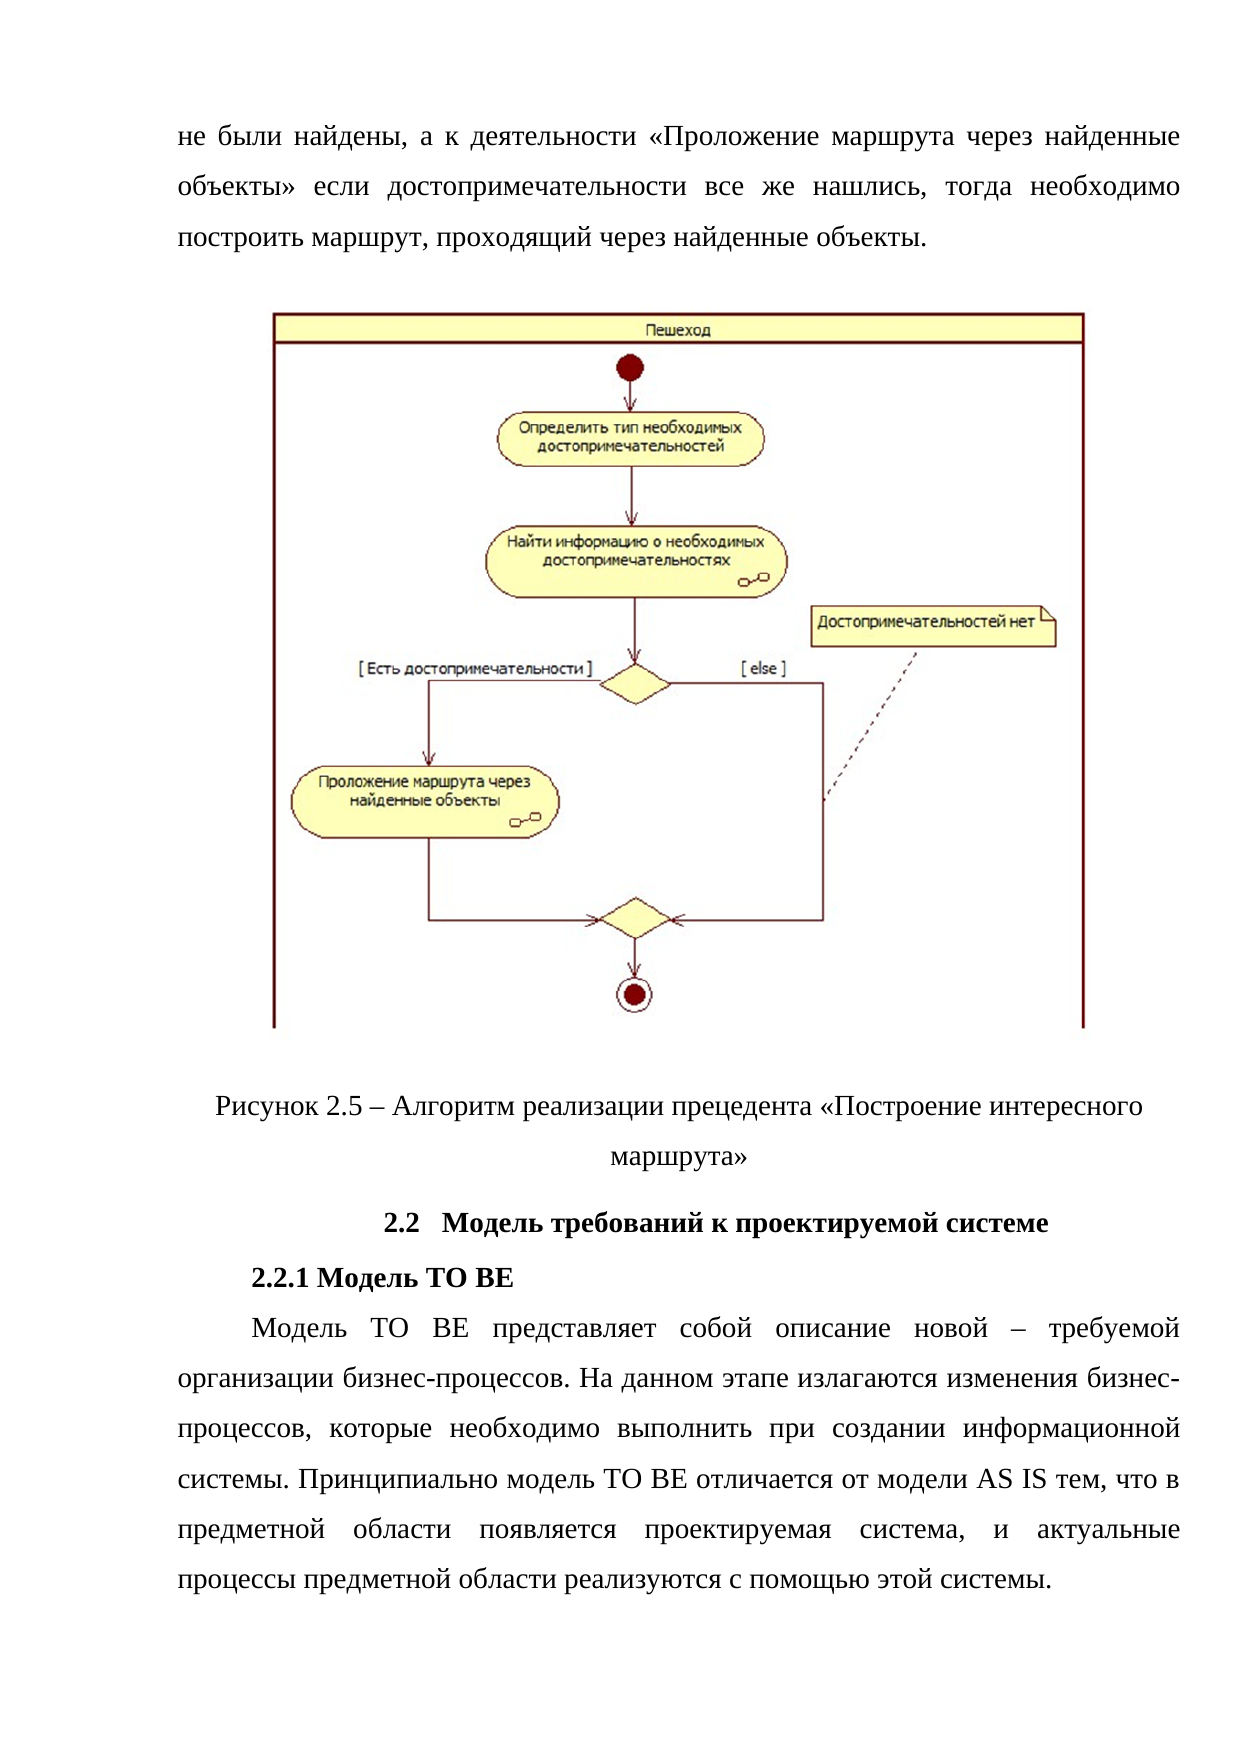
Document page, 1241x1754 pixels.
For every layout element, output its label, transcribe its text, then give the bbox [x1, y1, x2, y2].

text Модель TO BE представляет собой описание новой – требуемой организации бизнес-процессов. На данном этапе излагаются изменения бизнес-процессов, которые необходимо выполнить при создании информационной системы. Принципиально модель TO BE отличается от модели AS IS тем, что в предметной области появляется проектируемая система, и актуальные процессы предметной области реализуются с помощью этой системы. [177, 1310, 1181, 1595]
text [177, 118, 1181, 252]
subtitle 2.2.1 Модель TO BE [177, 1260, 1181, 1293]
text Рисунок 2.5 – Алгоритм реализации прецедента «Построение интересного маршрута» [177, 1088, 1181, 1172]
picture [245, 285, 1113, 1055]
subtitle Модель требований к проектируемой системе [251, 1205, 1181, 1239]
